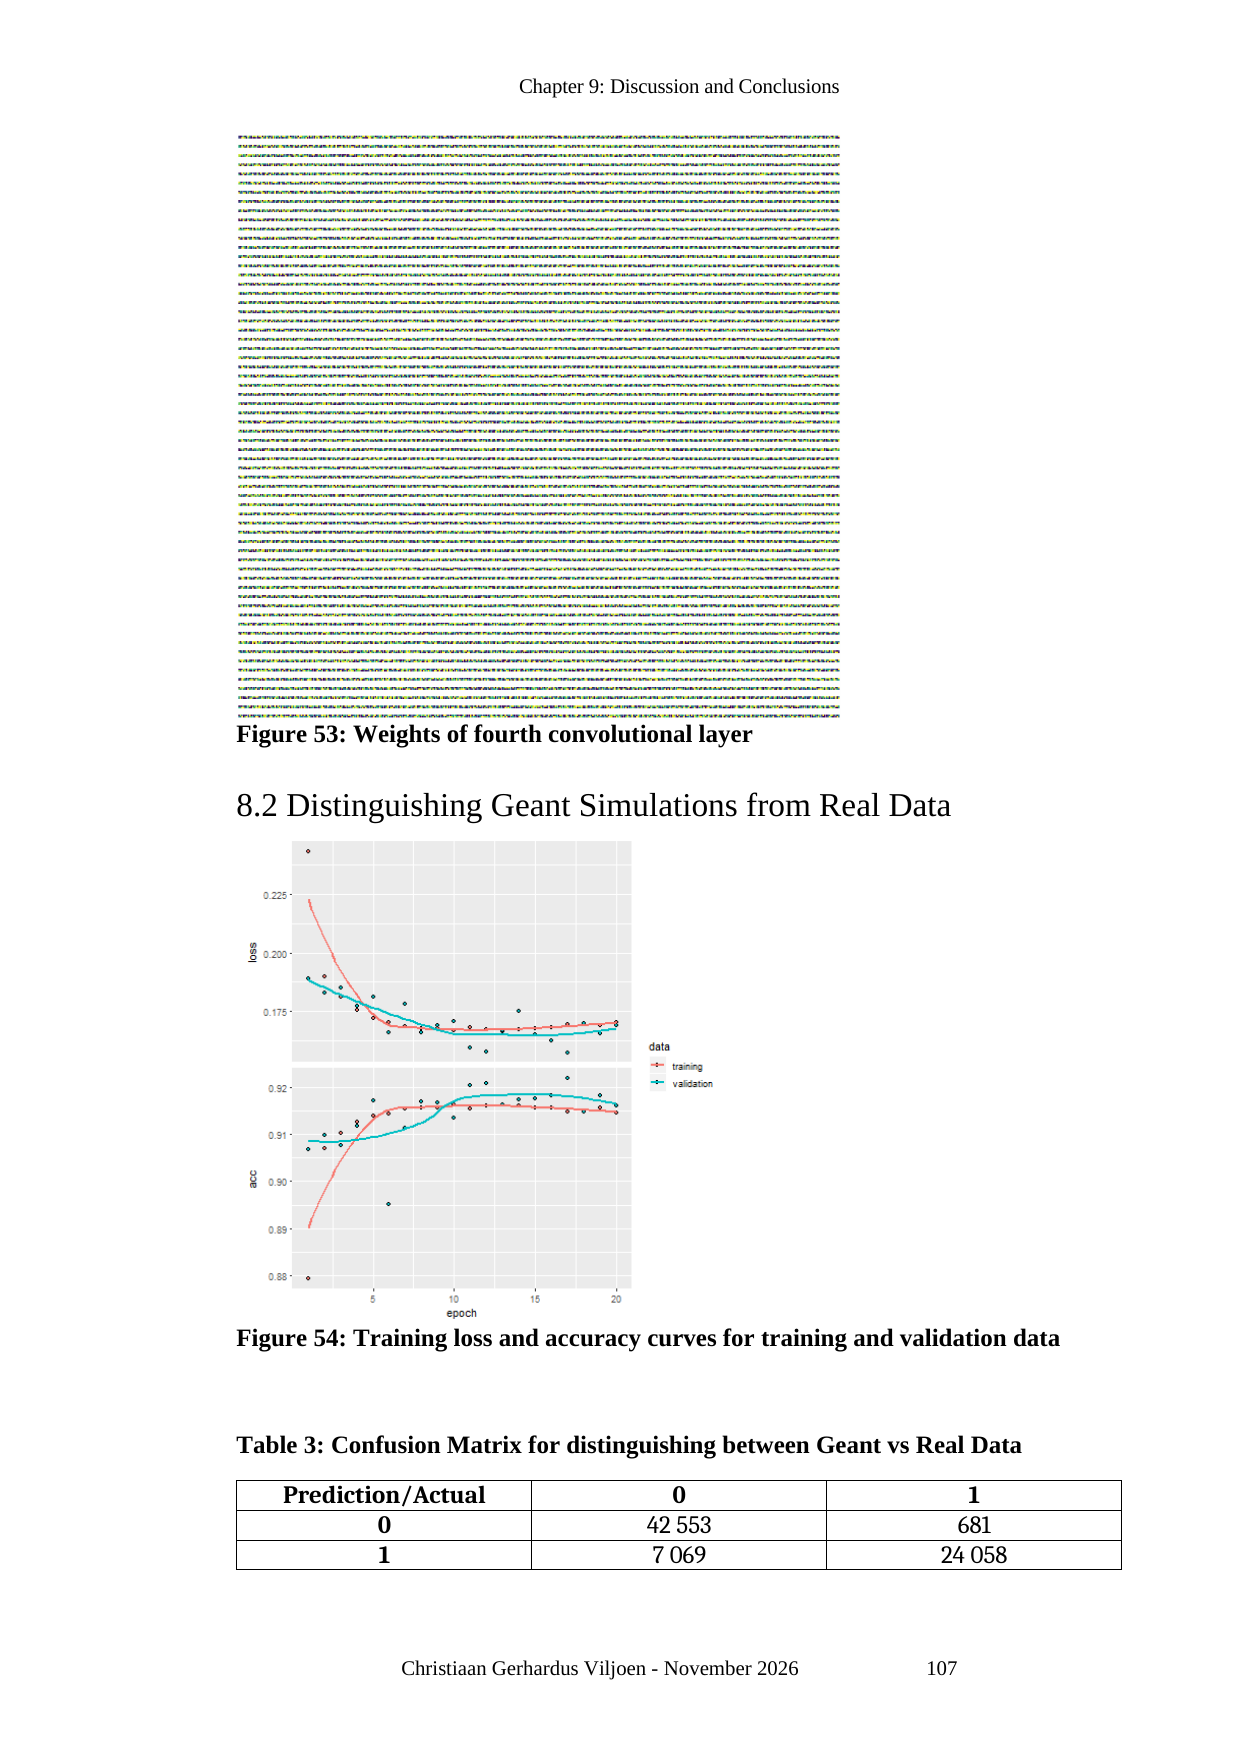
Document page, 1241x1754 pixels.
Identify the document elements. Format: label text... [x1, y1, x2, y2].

table_header 1 [827, 1481, 1121, 1510]
table_cell 1 [237, 1541, 531, 1569]
subtitle Distinguishing Geant Simulations from Real Data [236, 785, 1122, 824]
text Figure 54: Training loss and accuracy curves for training and validation data [236, 1323, 1122, 1352]
table_cell 0 [237, 1511, 531, 1539]
table_cell 681 [827, 1511, 1121, 1539]
table_header Prediction/Actual [237, 1481, 531, 1510]
picture [236, 135, 841, 720]
table_cell 24 058 [827, 1541, 1121, 1569]
text Figure 53: Weights of fourth convolutional layer [236, 719, 1122, 748]
picture [236, 836, 724, 1324]
table_cell 42 553 [532, 1511, 826, 1539]
text Table 3: Confusion Matrix for distinguishing between Geant vs Real Data [236, 1430, 1122, 1459]
table_header 0 [532, 1481, 826, 1510]
table_cell 7 069 [532, 1541, 826, 1569]
